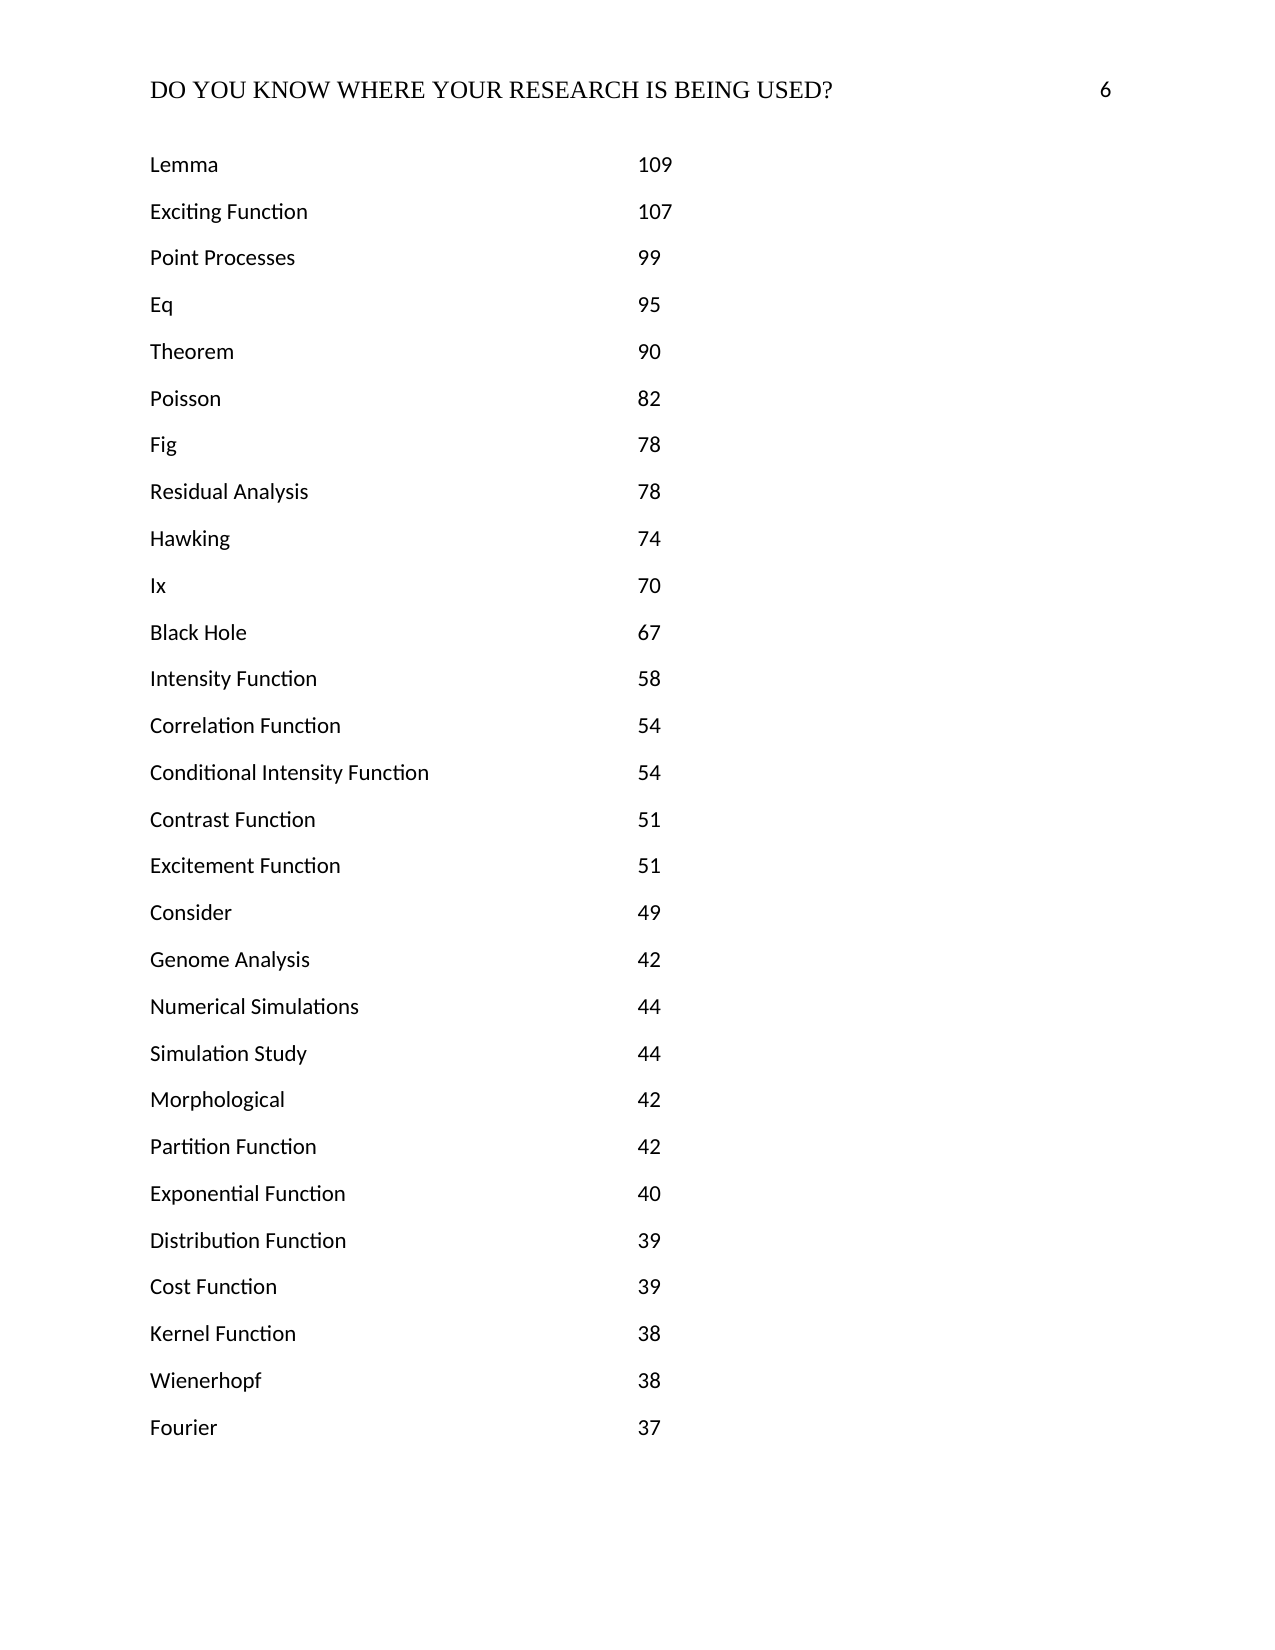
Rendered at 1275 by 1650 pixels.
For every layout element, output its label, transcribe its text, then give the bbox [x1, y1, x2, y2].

table_cell 51 [638, 852, 1125, 898]
table_cell 54 [638, 711, 1125, 758]
table_cell Fourier [150, 1413, 637, 1459]
table_cell Theorem [150, 337, 637, 384]
table_cell 42 [638, 1132, 1125, 1179]
table_cell Kernel Function [150, 1319, 637, 1366]
table_cell 38 [638, 1366, 1125, 1413]
table_cell 99 [638, 244, 1125, 290]
table_cell Lemma [150, 150, 637, 197]
table_cell Residual Analysis [150, 478, 637, 524]
table_cell Wienerhopf [150, 1366, 637, 1413]
table_cell Fig [150, 431, 637, 477]
table_cell Exponential Function [150, 1179, 637, 1226]
table_cell 39 [638, 1273, 1125, 1319]
table_cell 40 [638, 1179, 1125, 1226]
table_cell Partition Function [150, 1132, 637, 1179]
table_cell Correlation Function [150, 711, 637, 758]
table_cell 74 [638, 524, 1125, 571]
table_cell Numerical Simulations [150, 992, 637, 1039]
table_cell Intensity Function [150, 665, 637, 711]
table_cell 90 [638, 337, 1125, 384]
table_cell Exciting Function [150, 197, 637, 243]
table_cell Distribution Function [150, 1226, 637, 1272]
table_cell 78 [638, 431, 1125, 477]
table_cell 109 [638, 150, 1125, 197]
table_cell 44 [638, 1039, 1125, 1085]
table_cell Excitement Function [150, 852, 637, 898]
table_cell Point Processes [150, 244, 637, 290]
table_cell 39 [638, 1226, 1125, 1272]
table_cell Consider [150, 898, 637, 945]
table_cell Contrast Function [150, 805, 637, 852]
table_cell Black Hole [150, 618, 637, 664]
table_cell 70 [638, 571, 1125, 618]
table_cell Genome Analysis [150, 945, 637, 992]
table_cell 42 [638, 945, 1125, 992]
table_cell 44 [638, 992, 1125, 1039]
table_cell 82 [638, 384, 1125, 431]
table_cell Morphological [150, 1085, 637, 1132]
table_cell 37 [638, 1413, 1125, 1459]
table_cell Poisson [150, 384, 637, 431]
table_cell 54 [638, 758, 1125, 805]
table_cell Ix [150, 571, 637, 618]
table_cell Hawking [150, 524, 637, 571]
table_cell 95 [638, 290, 1125, 337]
table_cell 78 [638, 478, 1125, 524]
table_cell 107 [638, 197, 1125, 243]
table_cell 42 [638, 1085, 1125, 1132]
table_cell Eq [150, 290, 637, 337]
table_cell 38 [638, 1319, 1125, 1366]
table_cell 49 [638, 898, 1125, 945]
table_cell 58 [638, 665, 1125, 711]
table_cell 51 [638, 805, 1125, 852]
table_cell Cost Function [150, 1273, 637, 1319]
table_cell Simulation Study [150, 1039, 637, 1085]
table_cell 67 [638, 618, 1125, 664]
table_cell Conditional Intensity Function [150, 758, 637, 805]
